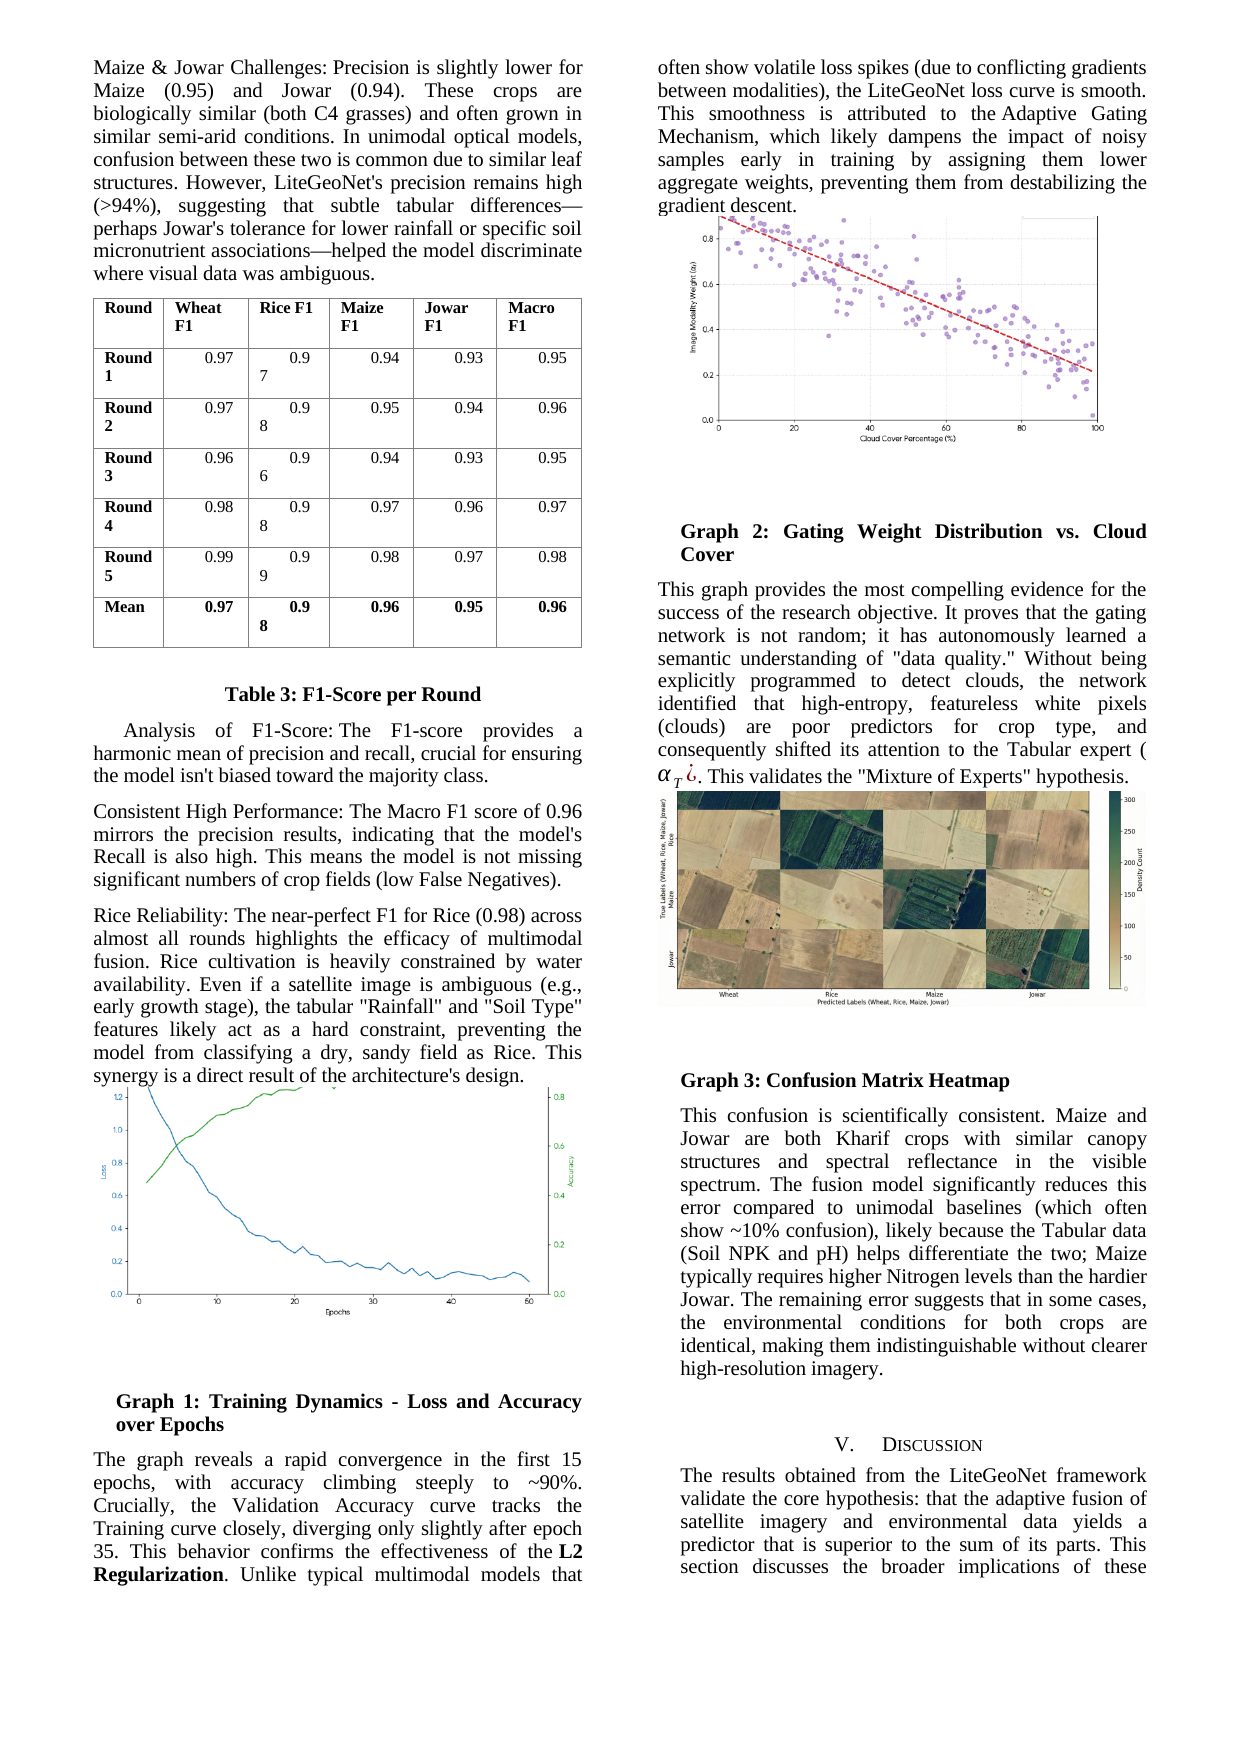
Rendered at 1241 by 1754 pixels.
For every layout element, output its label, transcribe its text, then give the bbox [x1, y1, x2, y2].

text The graph reveals a rapid convergence in the first 15 epochs, with accuracy climbing steeply to ~90%. Crucially, the Validation Accuracy curve tracks the Training curve closely, diverging only slightly after epoch 35. This behavior confirms the effectiveness of the L2 Regularization. Unlike typical multimodal models that often show volatile loss spikes (due to conflicting gradients between modalities), the LiteGeoNet loss curve is smooth. This smoothness is attributed to the Adaptive Gating Mechanism, which likely dampens the impact of noisy samples early in training by assigning them lower aggregate weights, preventing them from destabilizing the gradient descent. [658, 56, 1147, 217]
table_header Macro F1 [497, 299, 581, 348]
table_cell 0.94 [414, 399, 496, 447]
table_cell 0.96 [497, 399, 581, 447]
table_cell Mean [94, 598, 163, 647]
table_cell 0.98 [164, 499, 248, 547]
table_cell 0.99 [164, 548, 248, 597]
text Table 3: F1-Score per Round [93, 683, 583, 706]
text Rice Reliability: The near-perfect F1 for Rice (0.98) across almost all rounds highlights the efficacy of multimodal fusion. Rice cultivation is heavily constrained by water availability. Even if a satellite image is ambiguous (e.g., early growth stage), the tabular "Rainfall" and "Soil Type" features likely act as a hard constraint, preventing the model from classifying a dry, sandy field as Rice. This synergy is a direct result of the architecture's design. [93, 904, 583, 1087]
table_header Rice F1 [249, 299, 329, 348]
table_cell 0.95 [330, 399, 413, 447]
table_header Round [94, 299, 163, 348]
table_cell Round 3 [94, 449, 163, 497]
table_cell 0.96 [414, 499, 496, 547]
table_cell 0.95 [497, 449, 581, 497]
table_cell 0.97 [414, 548, 496, 597]
table_cell 0.97 [164, 349, 248, 398]
table_cell 0.96 [497, 598, 581, 647]
table_cell 0.95 [414, 598, 496, 647]
table_cell 0.98 [497, 548, 581, 597]
table_cell 0.94 [330, 449, 413, 497]
table_cell 0.98 [330, 548, 413, 597]
text Maize & Jowar Challenges: Precision is slightly lower for Maize (0.95) and Jowar (0.94). These crops are biologically similar (both C4 grasses) and often grown in similar semi-arid conditions. In unimodal optical models, confusion between these two is common due to similar leaf structures. However, LiteGeoNet's precision remains high (>94%), suggesting that subtle tabular differences—perhaps Jowar's tolerance for lower rainfall or specific soil micronutrient associations—helped the model discriminate where visual data was ambiguous. [93, 56, 583, 285]
table_header Jowar F1 [414, 299, 496, 348]
table_cell 0.97 [330, 499, 413, 547]
table_cell 0.97 [164, 399, 248, 447]
picture [657, 791, 1146, 1007]
table_cell 0.96 [249, 449, 329, 497]
text Analysis of F1-Score: The F1-score provides a harmonic mean of precision and recall, crucial for ensuring the model isn't biased toward the majority class. [93, 719, 583, 787]
table_cell 0.98 [249, 499, 329, 547]
table_cell 0.98 [249, 399, 329, 447]
table_header Maize F1 [330, 299, 413, 348]
table_cell Round 2 [94, 399, 163, 447]
table_cell Round 4 [94, 499, 163, 547]
table_cell 0.93 [414, 349, 496, 398]
table_cell 0.97 [249, 349, 329, 398]
text Graph 3: Confusion Matrix Heatmap [680, 1069, 1147, 1092]
text The graph reveals a rapid convergence in the first 15 epochs, with accuracy climbing steeply to ~90%. Crucially, the Validation Accuracy curve tracks the Training curve closely, diverging only slightly after epoch 35. This behavior confirms the effectiveness of the L2 Regularization. Unlike typical multimodal models that often show volatile loss spikes (due to conflicting gradients between modalities), the LiteGeoNet loss curve is smooth. This smoothness is attributed to the Adaptive Gating Mechanism, which likely dampens the impact of noisy samples early in training by assigning them lower aggregate weights, preventing them from destabilizing the gradient descent. [93, 1449, 583, 1586]
table_cell 0.93 [414, 449, 496, 497]
text Consistent High Performance: The Macro F1 score of 0.96 mirrors the precision results, indicating that the model's Recall is also high. This means the model is not missing significant numbers of crop fields (low False Negatives). [93, 800, 583, 891]
table_cell 0.96 [330, 598, 413, 647]
picture [93, 1087, 582, 1323]
table_cell Round 5 [94, 548, 163, 597]
text Graph 1: Training Dynamics - Loss and Accuracy over Epochs [116, 1390, 583, 1436]
table_cell 0.94 [330, 349, 413, 398]
picture [657, 216, 1146, 452]
text This graph provides the most compelling evidence for the success of the research objective. It proves that the gating network is not random; it has autonomously learned a semantic understanding of "data quality." Without being explicitly programmed to detect clouds, the network identified that high-entropy, featureless white pixels (clouds) are poor predictors for crop type, and consequently shifted its attention to the Tabular expert (. This validates the "Mixture of Experts" hypothesis. [658, 578, 1147, 791]
text This confusion is scientifically consistent. Maize and Jowar are both Kharif crops with similar canopy structures and spectral reflectance in the visible spectrum. The fusion model significantly reduces this error compared to unimodal baselines (which often show ~10% confusion), likely because the Tabular data (Soil NPK and pH) helps differentiate the two; Maize typically requires higher Nitrogen levels than the hardier Jowar. The remaining error suggests that in some cases, the environmental conditions for both crops are identical, making them indistinguishable without clearer high-resolution imagery. [680, 1105, 1147, 1379]
table_cell 0.97 [164, 598, 248, 647]
table_cell 0.95 [497, 349, 581, 398]
table_cell 0.97 [497, 499, 581, 547]
table_header Wheat F1 [164, 299, 248, 348]
table_cell Round 1 [94, 349, 163, 398]
text Graph 2: Gating Weight Distribution vs. Cloud Cover [680, 520, 1147, 566]
table_cell 0.99 [249, 548, 329, 597]
subtitle Discussion [658, 1432, 1147, 1456]
table_cell 0.96 [164, 449, 248, 497]
table_cell 0.98 [249, 598, 329, 647]
